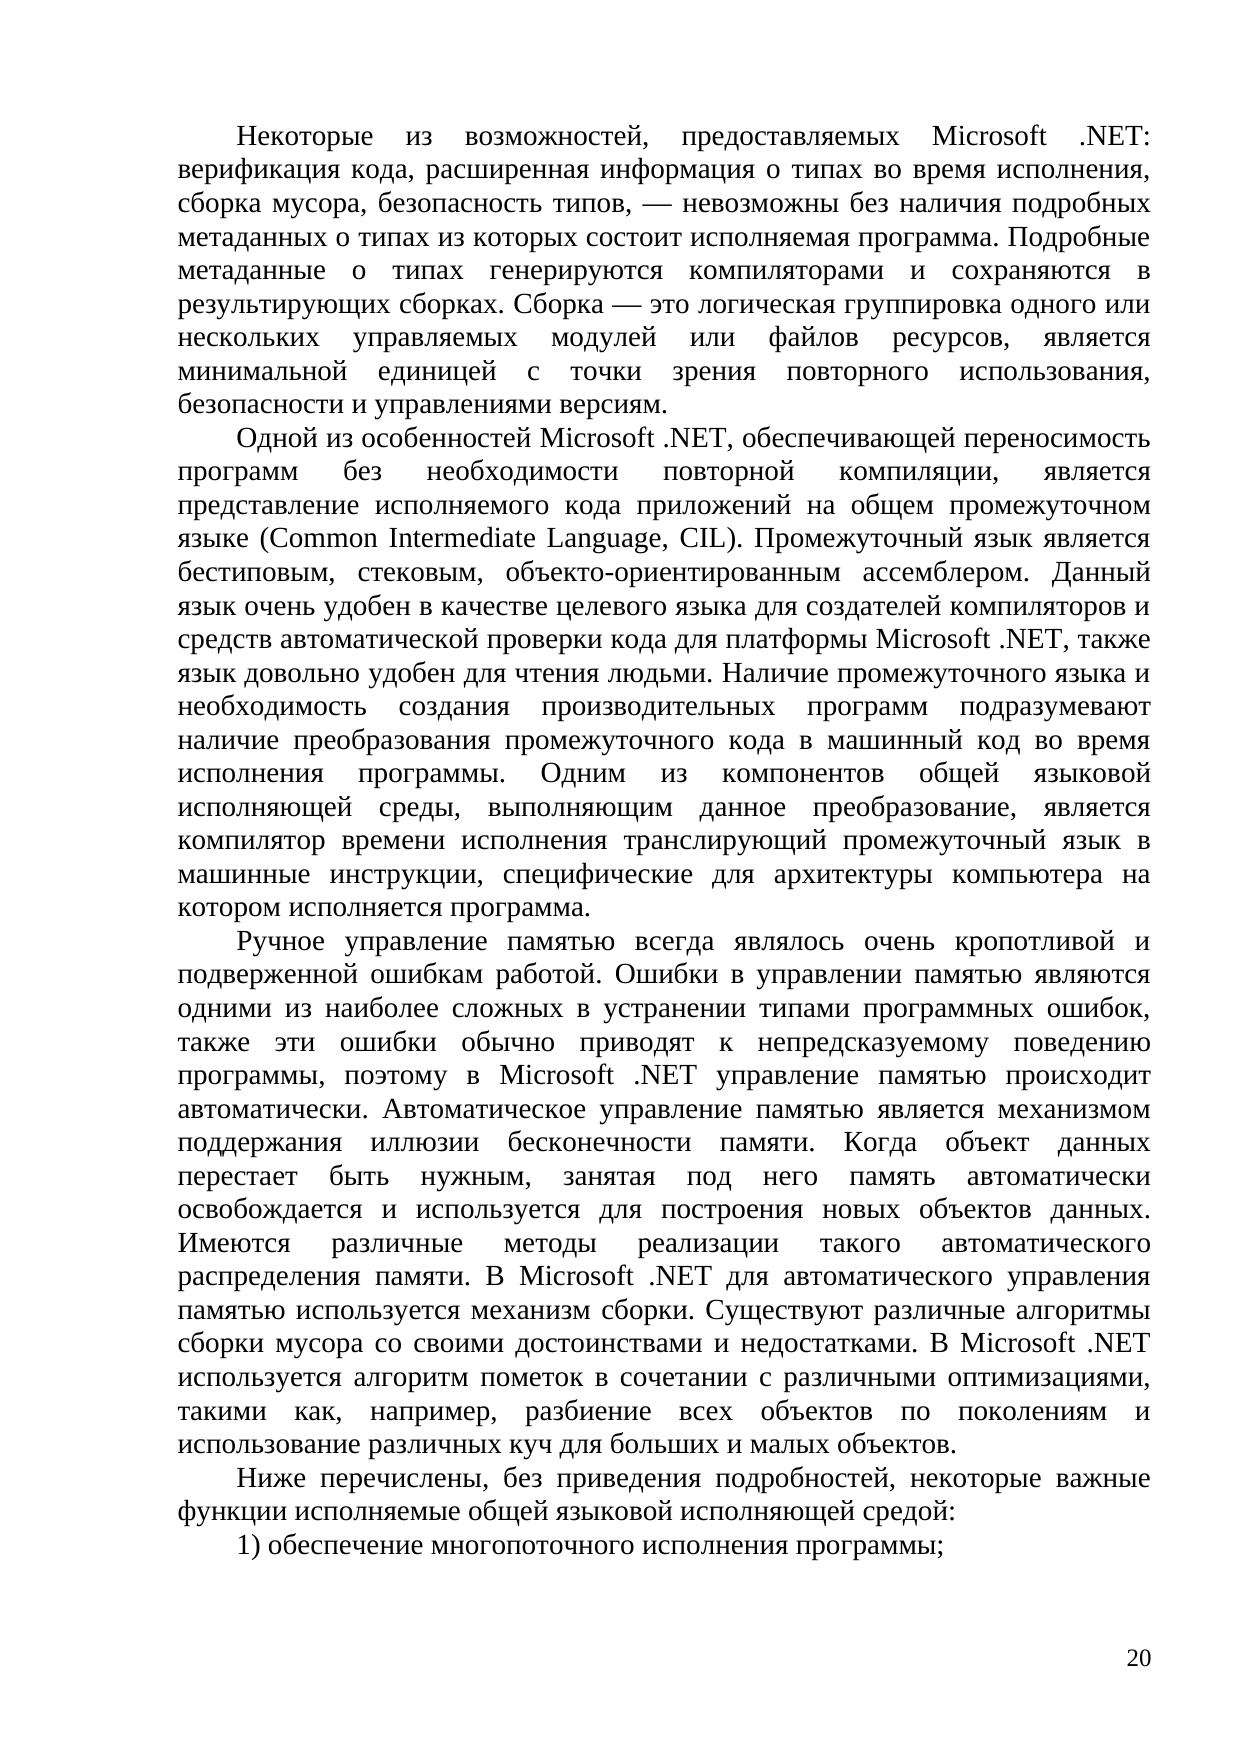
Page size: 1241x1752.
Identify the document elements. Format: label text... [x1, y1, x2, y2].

text Некоторые из возможностей, предоставляемых Microsoft .NET: верификация кода, расширенная информация о типах во время исполнения, сборка мусора, безопасность типов, — невозможны без наличия подробных метаданных о типах из которых состоит исполняемая программа. Подробные метаданные о типах генерируются компиляторами и сохраняются в результирующих сборках. Сборка — это логическая группировка одного или нескольких управляемых модулей или файлов ресурсов, является минимальной единицей с точки зрения повторного использования, безопасности и управлениями версиям. [177, 118, 1152, 420]
text Ниже перечислены, без приведения подробностей, некоторые важные функции исполняемые общей языковой исполняющей средой: [177, 1460, 1152, 1527]
text Одной из особенностей Microsoft .NET, обеспечивающей переносимость программ без необходимости повторной компиляции, является представление исполняемого кода приложений на общем промежуточном языке (Common Intermediate Language, CIL). Промежуточный язык является бестиповым, стековым, объекто-ориентированным ассемблером. Данный язык очень удобен в качестве целевого языка для создателей компиляторов и средств автоматической проверки кода для платформы Microsoft .NET, также язык довольно удобен для чтения людьми. Наличие промежуточного языка и необходимость создания производительных программ подразумевают наличие преобразования промежуточного кода в машинный код во время исполнения программы. Одним из компонентов общей языковой исполняющей среды, выполняющим данное преобразование, является компилятор времени исполнения транслирующий промежуточный язык в машинные инструкции, специфические для архитектуры компьютера на котором исполняется программа. [177, 420, 1152, 923]
text Ручное управление памятью всегда являлось очень кропотливой и подверженной ошибкам работой. Ошибки в управлении памятью являются одними из наиболее сложных в устранении типами программных ошибок, также эти ошибки обычно приводят к непредсказуемому поведению программы, поэтому в Microsoft .NET управление памятью происходит автоматически. Автоматическое управление памятью является механизмом поддержания иллюзии бесконечности памяти. Когда объект данных перестает быть нужным, занятая под него память автоматически освобождается и используется для построения новых объектов данных. Имеются различные методы реализации такого автоматического распределения памяти. В Microsoft .NET для автоматического управления памятью используется механизм сборки. Существуют различные алгоритмы сборки мусора со своими достоинствами и недостатками. В Microsoft .NET используется алгоритм пометок в сочетании с различными оптимизациями, такими как, например, разбиение всех объектов по поколениям и использование различных куч для больших и малых объектов. [177, 923, 1152, 1460]
text 1) обеспечение многопоточного исполнения программы; [177, 1527, 1152, 1560]
